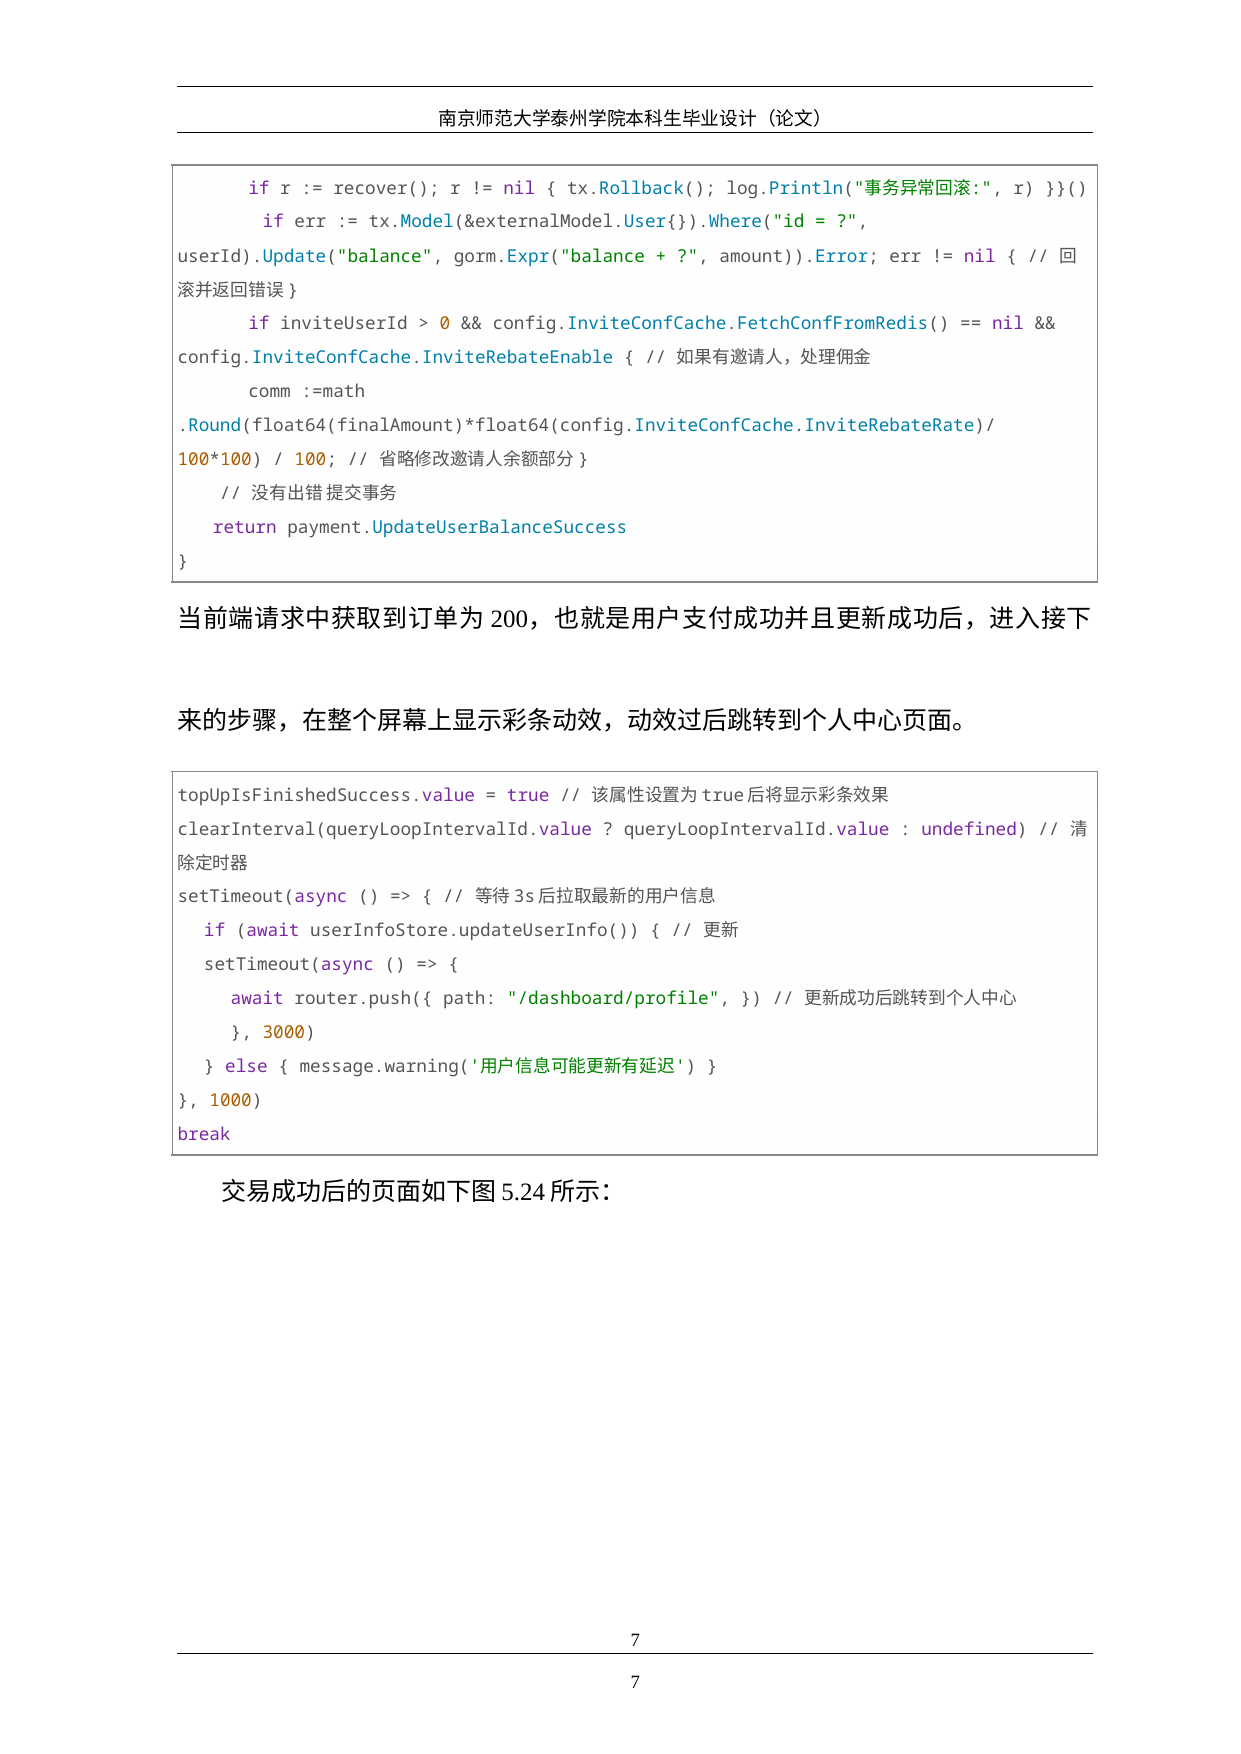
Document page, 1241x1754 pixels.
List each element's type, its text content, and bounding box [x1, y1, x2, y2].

text if (await userInfoStore.updateUserInfo()) { // 更新 [177, 912, 1093, 946]
text await router.push({ path: "/dashboard/profile", }) // 更新成功后跳转到个人中心 [177, 980, 1093, 1014]
text 交易成功后的页面如下图5.24所示： [177, 1156, 1093, 1224]
picture [253, 350, 257, 361]
text if inviteUserId > 0 && config.InviteConfCache.FetchConfFromRedis() == nil && config.InviteConfCache.InviteRebateEnable { // 如果有邀请人，处理佣金 [177, 305, 1093, 373]
text if r := recover(); r != nil { tx.Rollback(); log.Println("事务异常回滚:", r) }}() [173, 166, 1097, 203]
text }, 3000) [177, 1014, 1093, 1048]
text } [173, 537, 1097, 581]
text } else { message.warning('用户信息可能更新有延迟') } [177, 1048, 1093, 1082]
text // 没有出错 提交事务 [177, 475, 1093, 509]
text setTimeout(async () => { // 等待3s后拉取最新的用户信息 [177, 878, 1093, 912]
text clearInterval(queryLoopIntervalId.value ? queryLoopIntervalId.value : undefined) // 清除定时器 [177, 810, 1093, 878]
text 当前端请求中获取到订单为200，也就是用户支付成功并且更新成功后，进入接下来的步骤，在整个屏幕上显示彩条动效，动效过后跳转到个人中心页面。 [177, 583, 1093, 753]
text return payment.UpdateUserBalanceSuccess [177, 509, 1093, 537]
text break [173, 1110, 1097, 1154]
text topUpIsFinishedSuccess.value = true // 该属性设置为true后将显示彩条效果 [173, 772, 1097, 810]
text }, 1000) [177, 1082, 1093, 1110]
text comm :=math.Round(float64(finalAmount)*float64(config.InviteConfCache.InviteRebateRate)/100*100) / 100; // 省略修改邀请人余额部分 } [177, 373, 1093, 475]
text if err := tx.Model(&externalModel.User{}).Where("id = ?", userId).Update("balance", gorm.Expr("balance + ?", amount)).Error; err != nil { // 回滚并返回错误 } [177, 203, 1093, 305]
text setTimeout(async () => { [177, 946, 1093, 980]
picture [423, 350, 427, 361]
